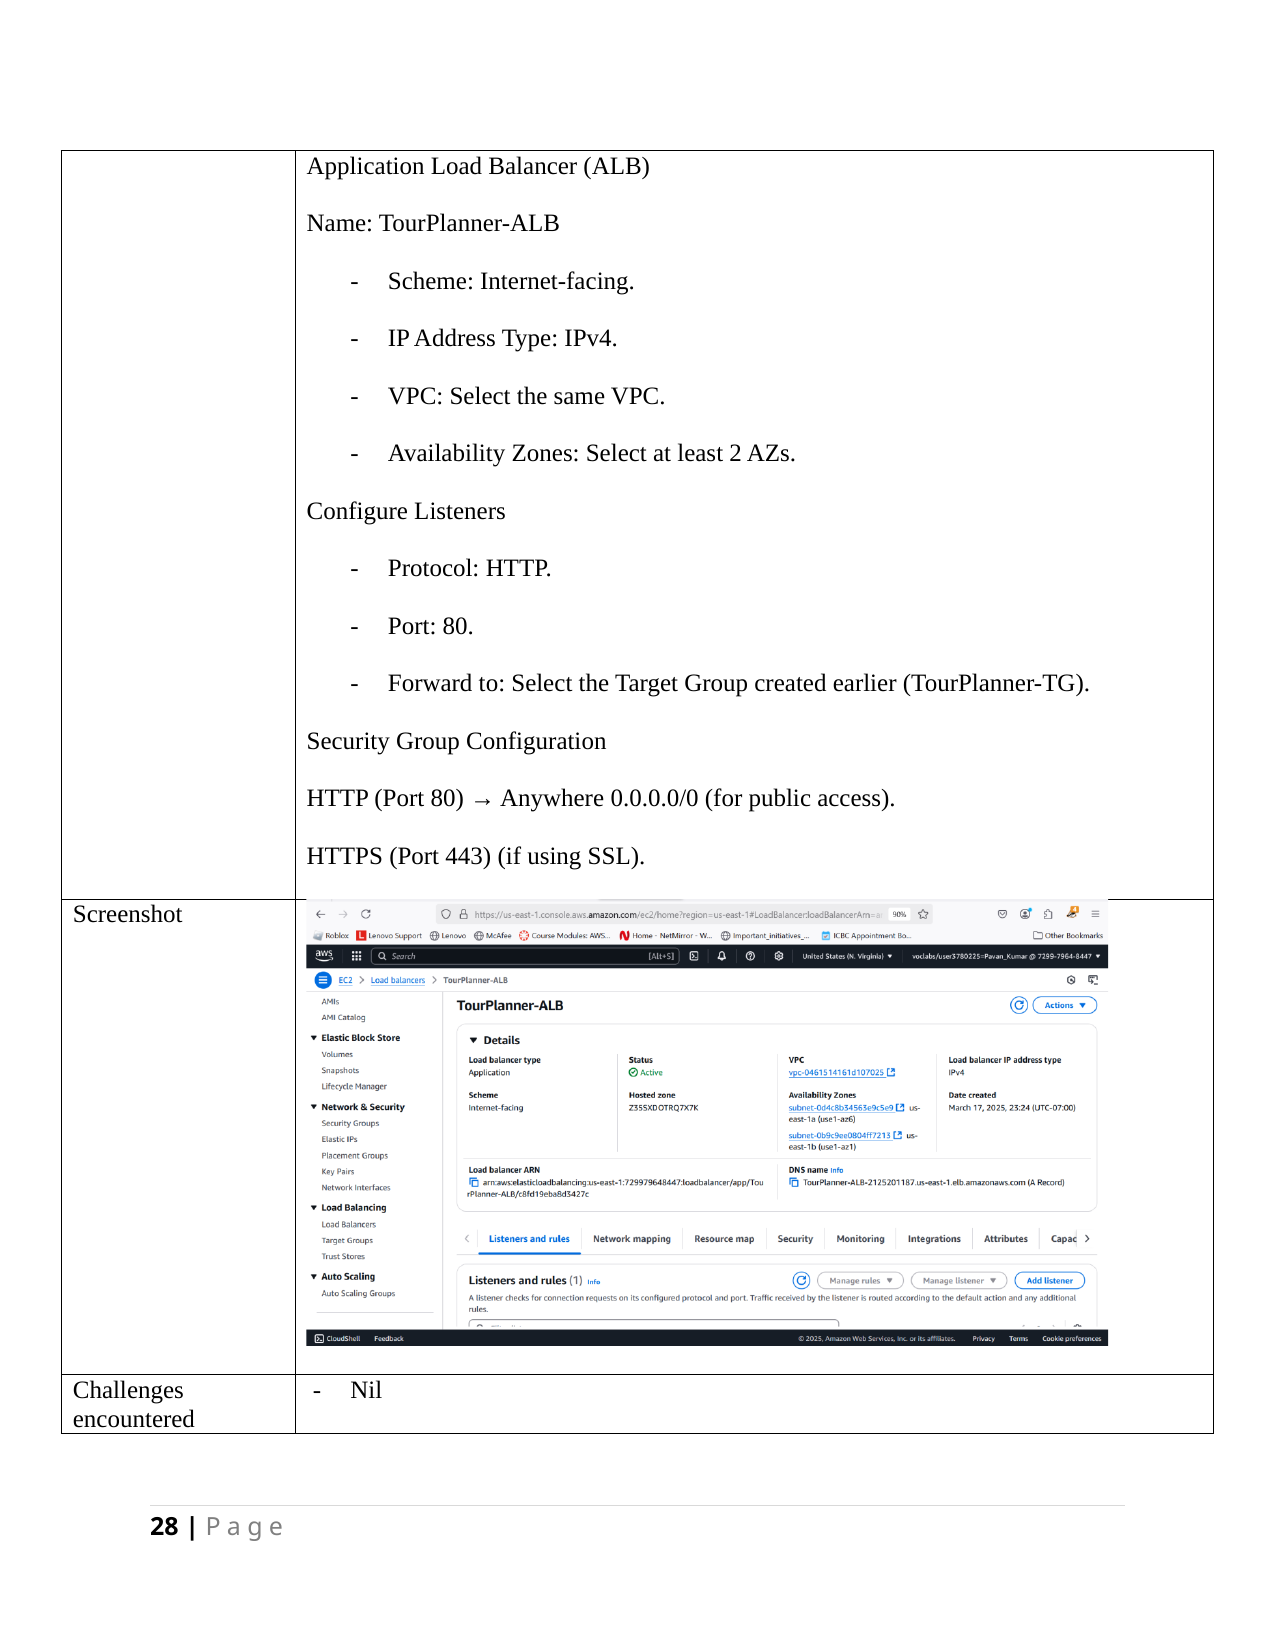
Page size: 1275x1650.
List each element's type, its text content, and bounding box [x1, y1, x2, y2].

table_cell Nil [296, 1375, 1213, 1432]
table_cell Challenges encountered [62, 1375, 295, 1432]
table_cell Screenshot [62, 900, 295, 1374]
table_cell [62, 151, 295, 898]
table_cell [296, 900, 1213, 1374]
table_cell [296, 151, 1213, 898]
picture [306, 899, 1109, 1346]
